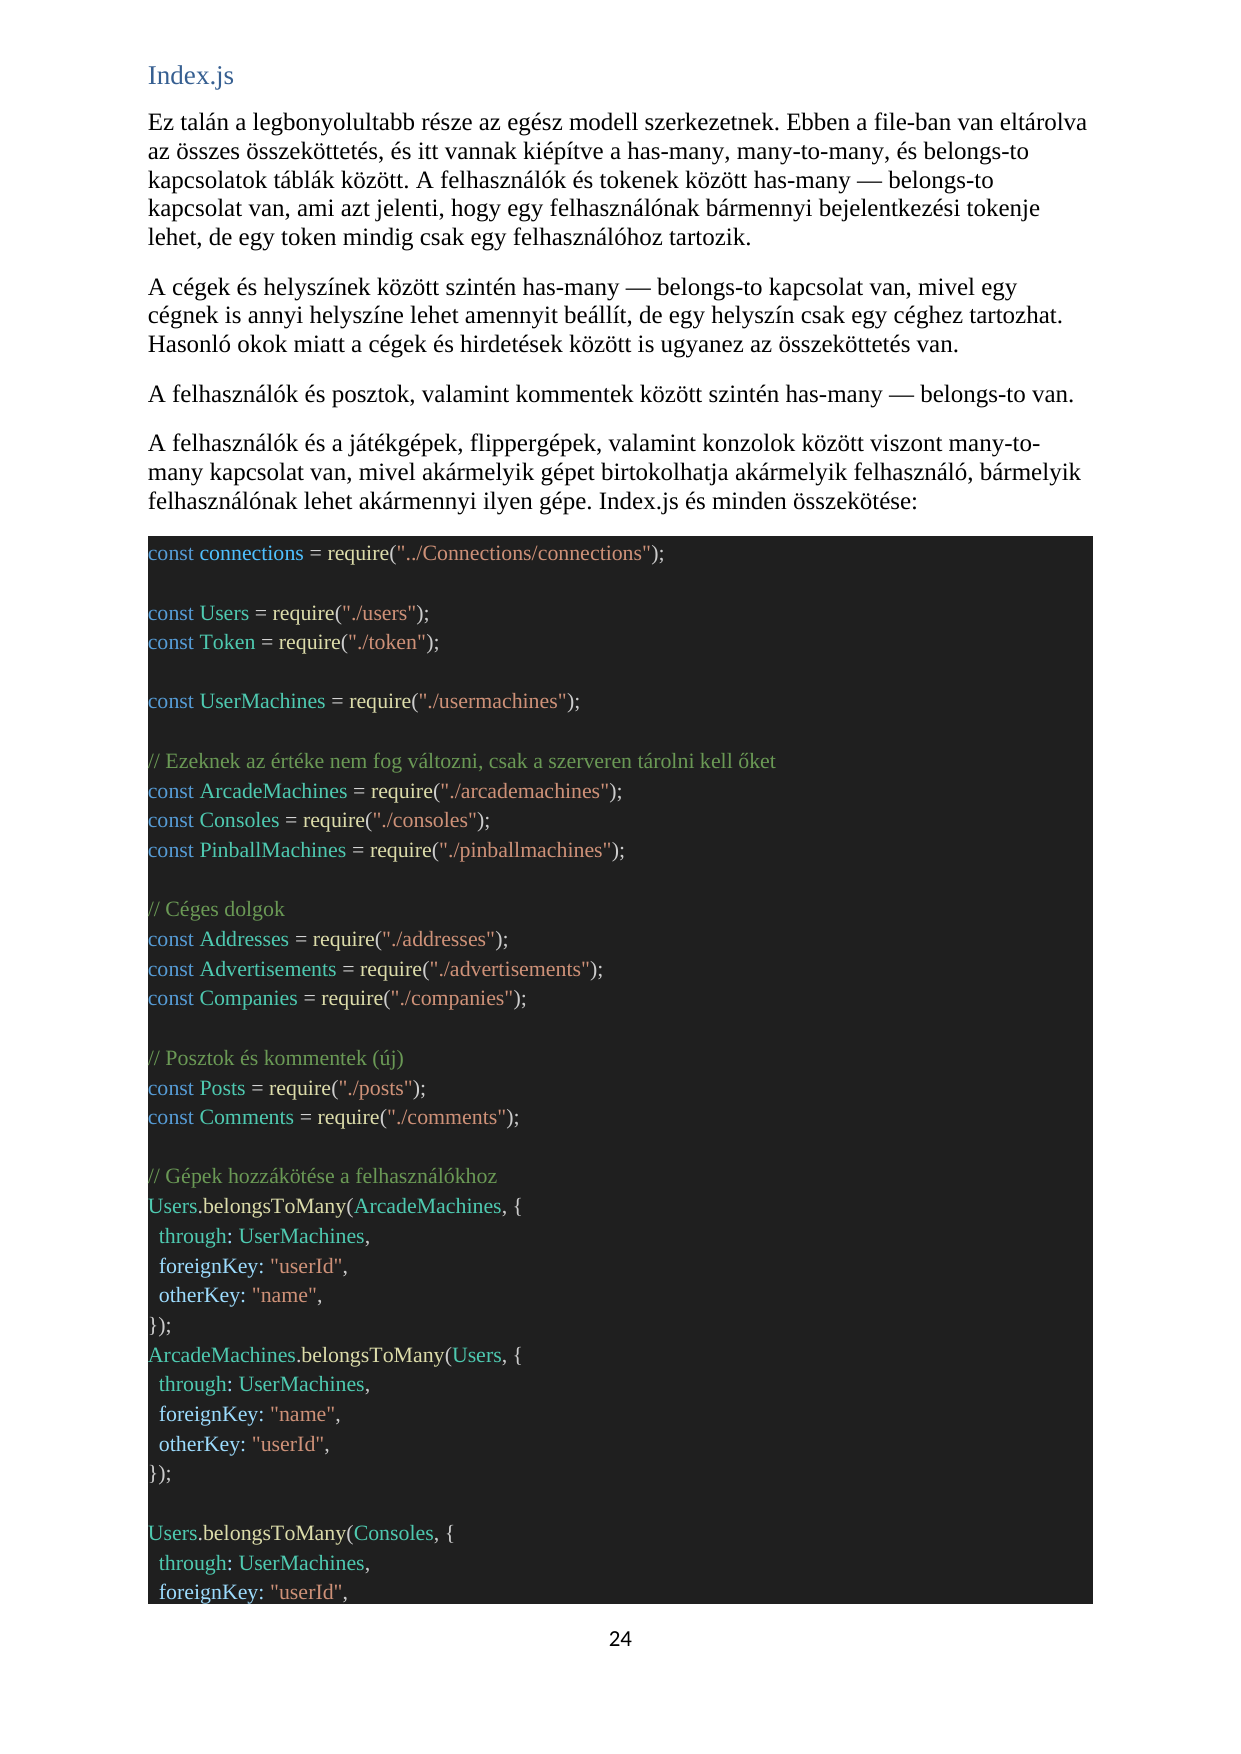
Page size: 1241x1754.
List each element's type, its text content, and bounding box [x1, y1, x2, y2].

text const Consoles = require("./consoles"); [148, 803, 1093, 832]
text foreignKey: "userId", [148, 1248, 1093, 1278]
text const ArcadeMachines = require("./arcademachines"); [148, 773, 1093, 803]
text Users.belongsToMany(ArcadeMachines, { [148, 1189, 1093, 1218]
text const Addresses = require("./addresses"); [148, 922, 1093, 951]
text foreignKey: "userId", [148, 1575, 1093, 1604]
text foreignKey: "name", [148, 1397, 1093, 1426]
text const Posts = require("./posts"); [148, 1070, 1093, 1100]
text // Céges dolgok [148, 892, 1093, 922]
text // Gépek hozzákötése a felhasználókhoz [148, 1159, 1093, 1189]
text const Token = require("./token"); [148, 625, 1093, 654]
text const Comments = require("./comments"); [148, 1100, 1093, 1129]
text through: UserMachines, [148, 1367, 1093, 1397]
text const PinballMachines = require("./pinballmachines"); [148, 832, 1093, 862]
text const UserMachines = require("./usermachines"); [148, 684, 1093, 714]
text }); [148, 1307, 1093, 1337]
text otherKey: "name", [148, 1278, 1093, 1307]
subtitle Index.js [148, 59, 1093, 90]
text // Posztok és kommentek (új) [148, 1040, 1093, 1070]
text const Users = require("./users"); [148, 595, 1093, 625]
text const Advertisements = require("./advertisements"); [148, 951, 1093, 981]
text const connections = require("../Connections/connections"); [148, 536, 1093, 565]
text Ez talán a legbonyolultabb része az egész modell szerkezetnek. Ebben a file-ban van eltárolva az összes összeköttetés, és itt vannak kiépítve a has-many, many-to-many, és belongs-to kapcsolatok táblák között. A felhasználók és tokenek között has-many — belongs-to kapcsolat van, ami azt jelenti, hogy egy felhasználónak bármennyi bejelentkezési tokenje lehet, de egy token mindig csak egy felhasználóhoz tartozik. [148, 107, 1093, 251]
text through: UserMachines, [148, 1218, 1093, 1248]
text A felhasználók és posztok, valamint kommentek között szintén has-many — belongs-to van. [148, 379, 1093, 408]
text A felhasználók és a játékgépek, flippergépek, valamint konzolok között viszont many-to-many kapcsolat van, mivel akármelyik gépet birtokolhatja akármelyik felhasználó, bármelyik felhasználónak lehet akármennyi ilyen gépe. Index.js és minden összekötése: [148, 428, 1093, 515]
text Users.belongsToMany(Consoles, { [148, 1515, 1093, 1545]
text otherKey: "userId", [148, 1426, 1093, 1456]
text through: UserMachines, [148, 1545, 1093, 1575]
text // Ezeknek az értéke nem fog változni, csak a szerveren tárolni kell őket [148, 743, 1093, 773]
text A cégek és helyszínek között szintén has-many — belongs-to kapcsolat van, mivel egy cégnek is annyi helyszíne lehet amennyit beállít, de egy helyszín csak egy céghez tartozhat. Hasonló okok miatt a cégek és hirdetések között is ugyanez az összeköttetés van. [148, 272, 1093, 358]
text }); [148, 1456, 1093, 1486]
text const Companies = require("./companies"); [148, 981, 1093, 1011]
text ArcadeMachines.belongsToMany(Users, { [148, 1337, 1093, 1367]
